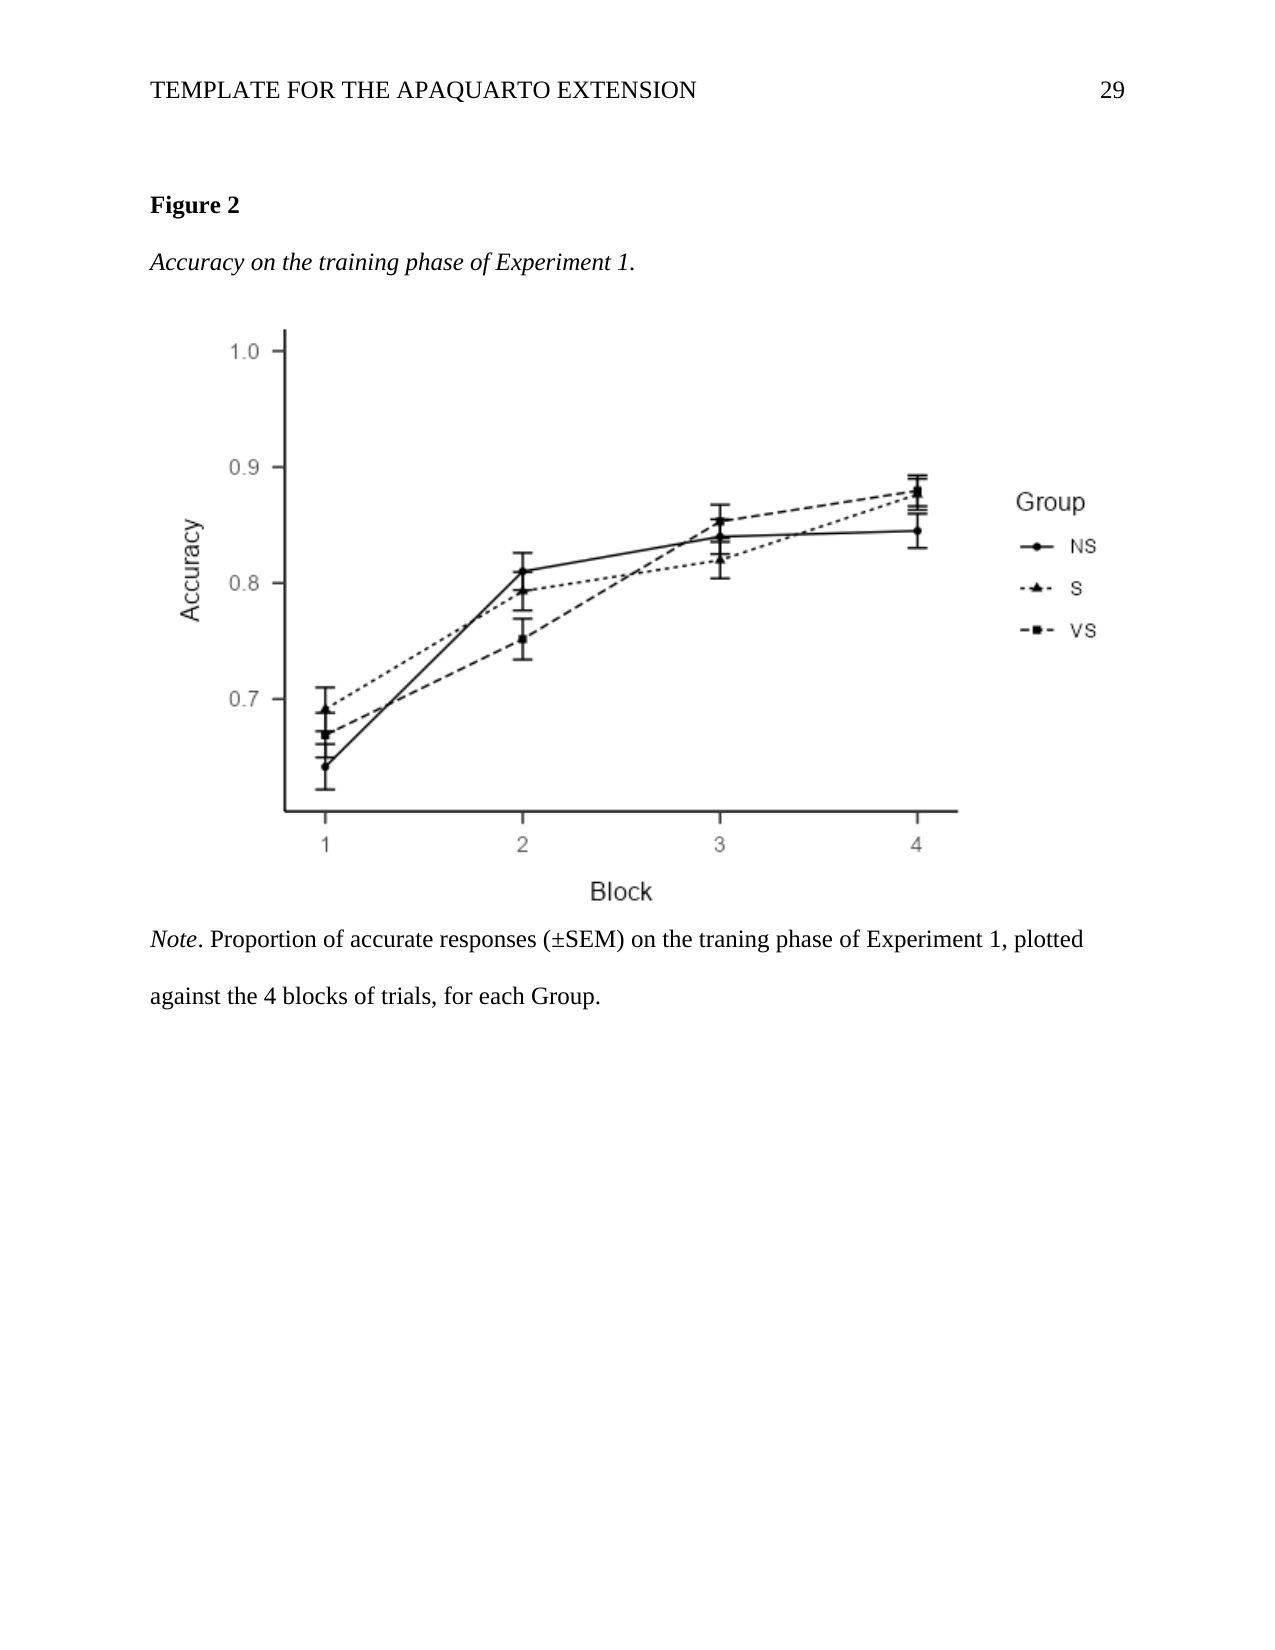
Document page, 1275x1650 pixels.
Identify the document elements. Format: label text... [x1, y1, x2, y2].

text Note. Proportion of accurate responses (±SEM) on the traning phase of Experiment 1, plotted against the 4 blocks of trials, for each Group. [150, 924, 1125, 1010]
text Accuracy on the training phase of Experiment 1. [150, 247, 1125, 276]
title Figure 2 [150, 190, 1125, 219]
picture [168, 317, 1144, 918]
